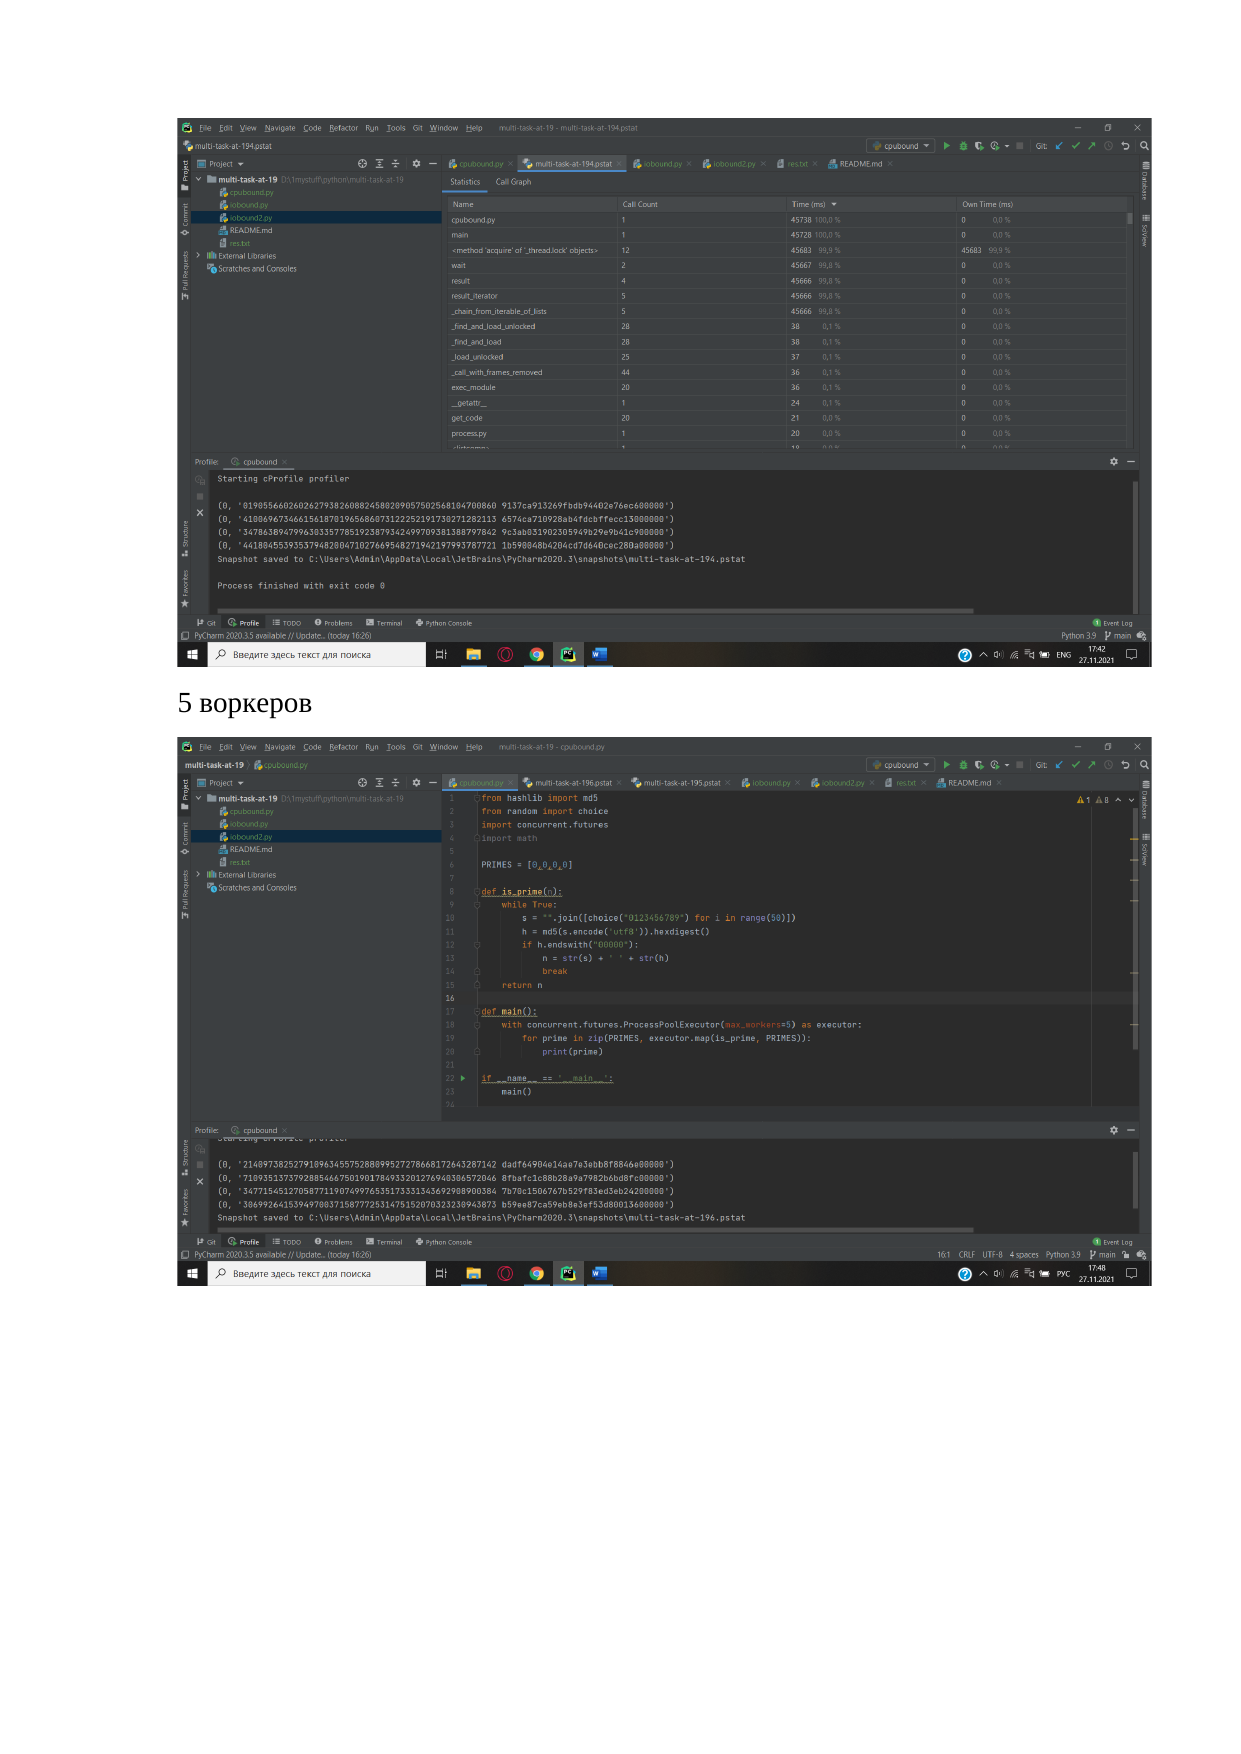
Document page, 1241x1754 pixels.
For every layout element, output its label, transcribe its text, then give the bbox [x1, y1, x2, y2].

text 5 воркеров [177, 685, 1152, 719]
picture [177, 118, 1152, 667]
picture [177, 737, 1152, 1286]
